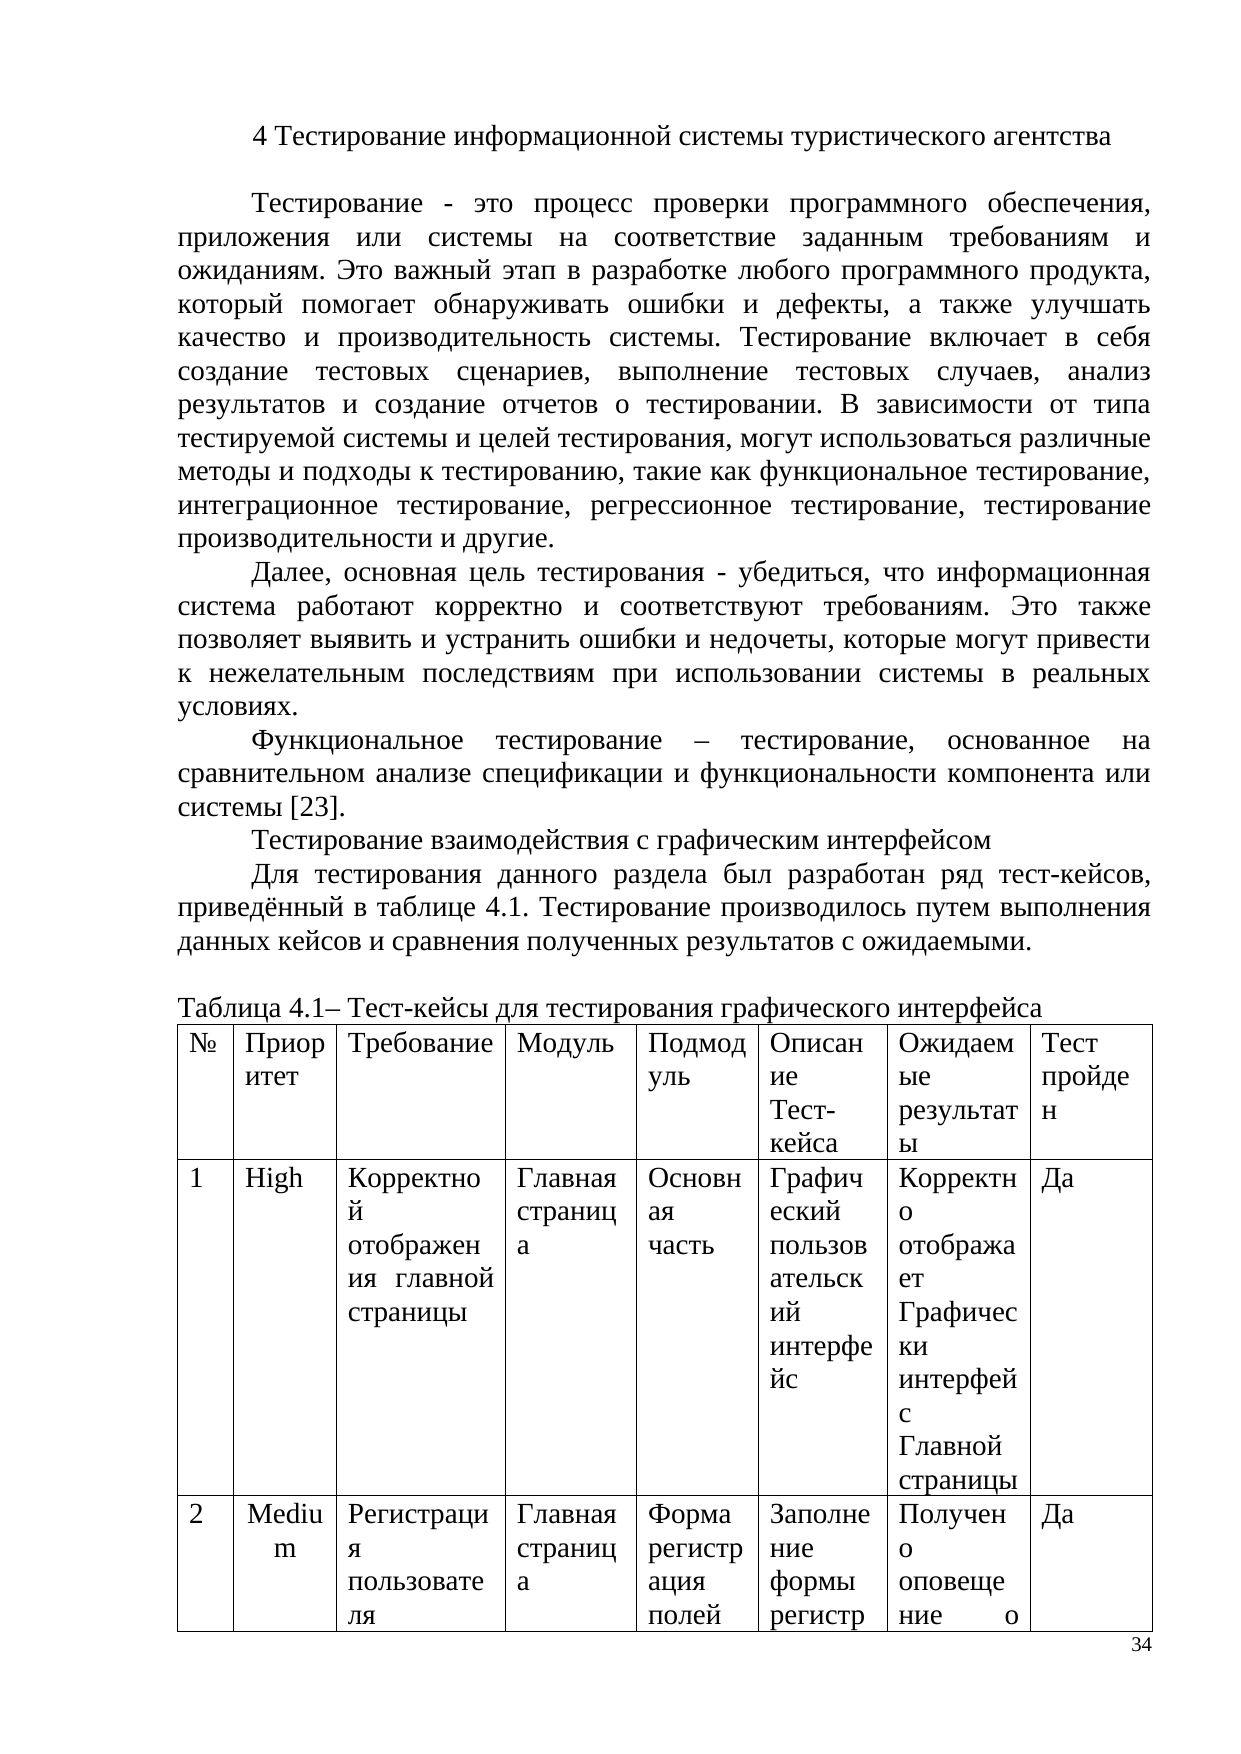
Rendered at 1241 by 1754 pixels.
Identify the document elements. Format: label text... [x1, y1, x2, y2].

text Далее, основная цель тестирования - убедиться, что информационная система работают корректно и соответствуют требованиям. Это также позволяет выявить и устранить ошибки и недочеты, которые могут привести к нежелательным последствиям при использовании системы в реальных условиях. [177, 554, 1152, 722]
table_header Ожидаемые результаты [888, 1025, 1030, 1159]
table_cell Да [1031, 1496, 1152, 1631]
table_header Описание Тест- кейса [759, 1025, 887, 1159]
text Тестирование - это процесс проверки программного обеспечения, приложения или системы на соответствие заданным требованиям и ожиданиям. Это важный этап в разработке любого программного продукта, который помогает обнаруживать ошибки и дефекты, а также улучшать качество и производительность системы. Тестирование включает в себя создание тестовых сценариев, выполнение тестовых случаев, анализ результатов и создание отчетов о тестировании. В зависимости от типа тестируемой системы и целей тестирования, могут использоваться различные методы и подходы к тестированию, такие как функциональное тестирование, интеграционное тестирование, регрессионное тестирование, тестирование производительности и другие. [177, 185, 1152, 554]
text Функциональное тестирование – тестирование, основанное на сравнительном анализе спецификации и функциональности компонента или системы [23]. [177, 722, 1152, 822]
table_cell Да [1031, 1160, 1152, 1495]
table_cell Корректной отображения главной страницы [337, 1160, 505, 1495]
text 4 Тестирование информационной системы туристического агентства [252, 118, 1152, 152]
text Для тестирования данного раздела был разработан ряд тест-кейсов, приведённый в таблице 4.1. Тестирование производилось путем выполнения данных кейсов и сравнения полученных результатов с ожидаемыми. [177, 856, 1152, 957]
table_cell Главная страница [506, 1496, 636, 1631]
table_cell Основная часть [637, 1160, 758, 1495]
table_header Модуль [506, 1025, 636, 1159]
table_header Тест пройден [1031, 1025, 1152, 1159]
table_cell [337, 1496, 505, 1631]
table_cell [888, 1496, 1030, 1631]
table_cell Главная страница [506, 1160, 636, 1495]
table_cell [637, 1496, 758, 1631]
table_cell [759, 1496, 887, 1631]
table_header Требование [337, 1025, 505, 1159]
table_cell Графический пользовательский интерфейс [759, 1160, 887, 1495]
text Тестирование взаимодействия с графическим интерфейсом [177, 822, 1152, 856]
table_header Приоритет [234, 1025, 336, 1159]
table_cell High [234, 1160, 336, 1495]
table_header № [178, 1025, 233, 1159]
table_cell Medium [234, 1496, 336, 1631]
table_cell 2 [178, 1496, 233, 1631]
table_cell 1 [178, 1160, 233, 1495]
table_header Подмодуль [637, 1025, 758, 1159]
text Таблица 4.1– Тест-кейсы для тестирования графического интерфейса [177, 990, 1152, 1024]
table_cell Корректно отображает Графически интерфейс Главной страницы [888, 1160, 1030, 1495]
